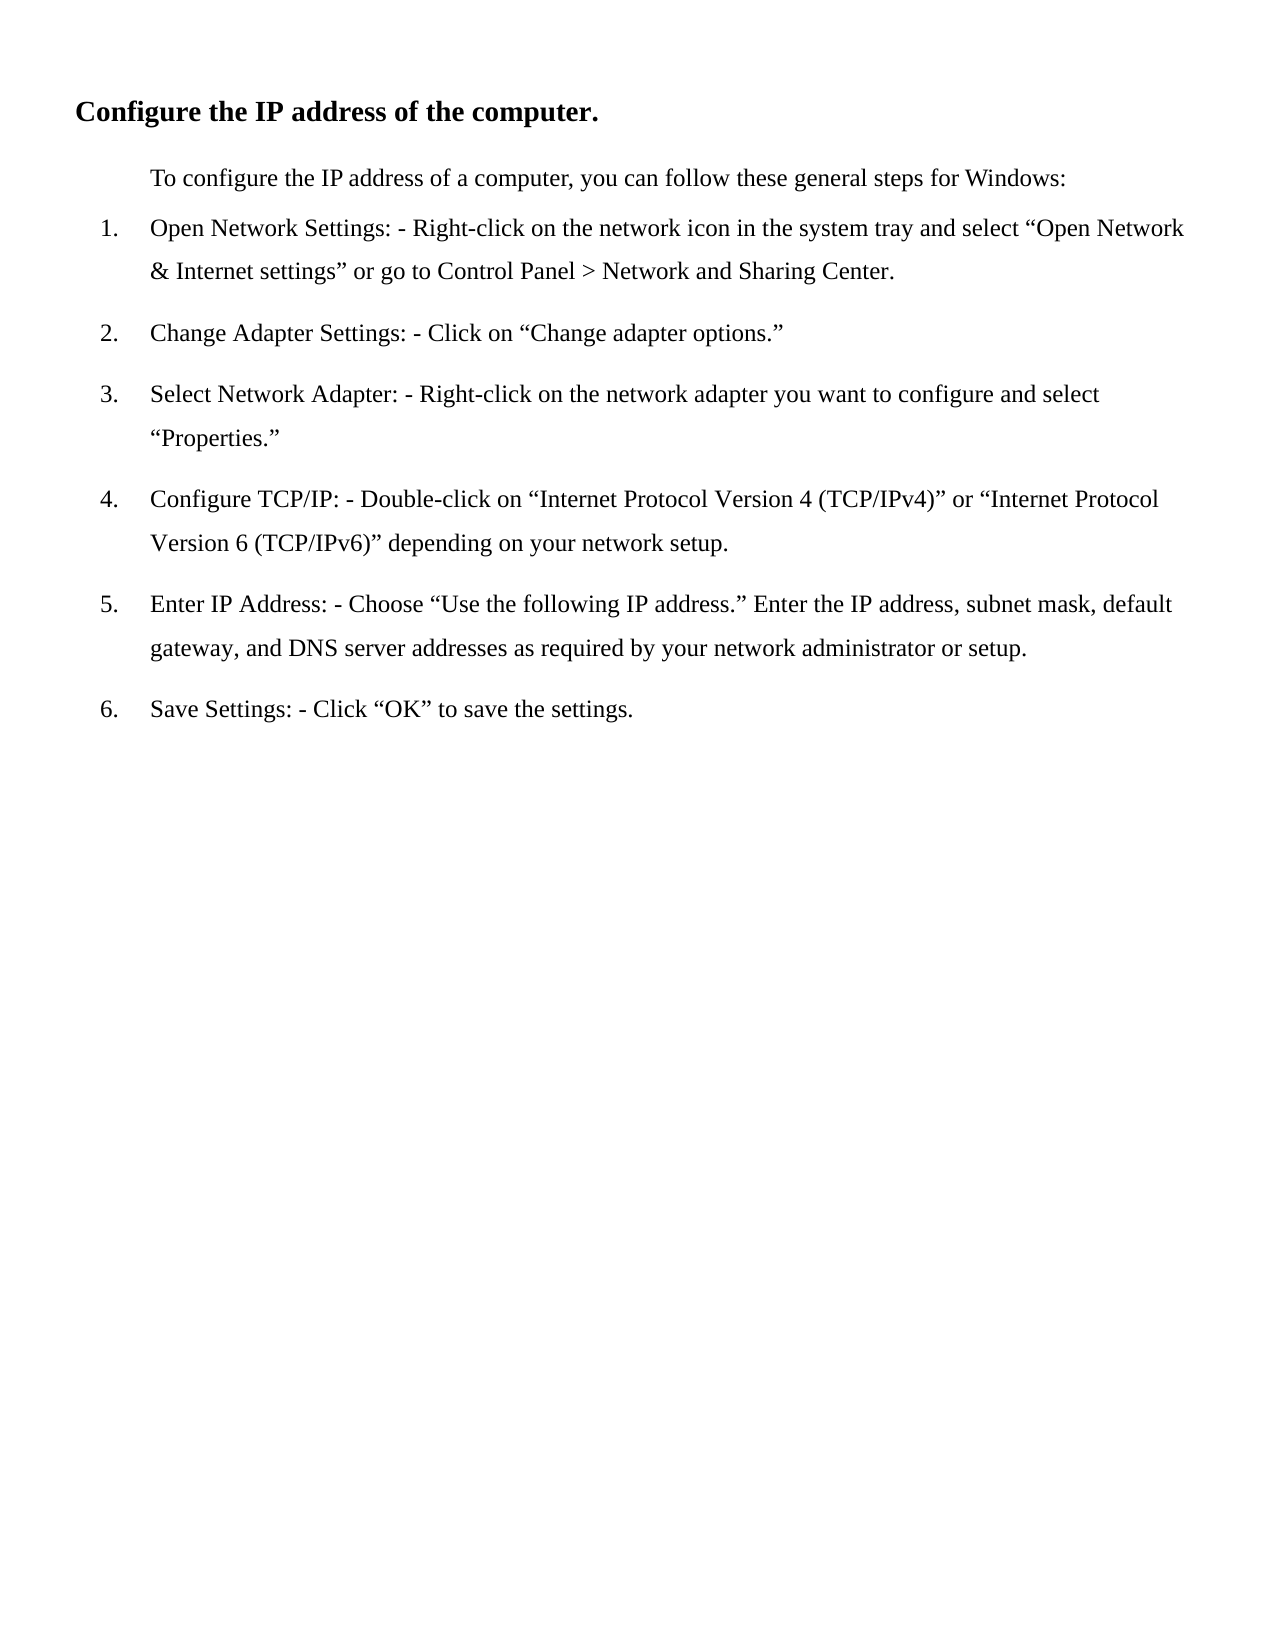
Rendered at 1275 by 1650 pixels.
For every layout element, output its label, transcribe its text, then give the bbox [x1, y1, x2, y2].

list Change Adapter Settings: - Click on “Change adapter options.” [100, 318, 1200, 346]
list Save Settings: - Click “OK” to save the settings. [100, 694, 1200, 723]
list Enter IP Address: - Choose “Use the following IP address.” Enter the IP address, subnet mask, default gateway, and DNS server addresses as required by your network administrator or setup. [100, 589, 1200, 661]
list Open Network Settings: - Right-click on the network icon in the system tray and select “Open Network & Internet settings” or go to Control Panel > Network and Sharing Center. [100, 213, 1200, 284]
text Configure the IP address of the computer. [75, 94, 1200, 127]
list Configure TCP/IP: - Double-click on “Internet Protocol Version 4 (TCP/IPv4)” or “Internet Protocol Version 6 (TCP/IPv6)” depending on your network setup. [100, 484, 1200, 556]
list To configure the IP address of a computer, you can follow these general steps for Windows: [150, 163, 1200, 192]
list Select Network Adapter: - Right-click on the network adapter you want to configure and select “Properties.” [100, 379, 1200, 451]
